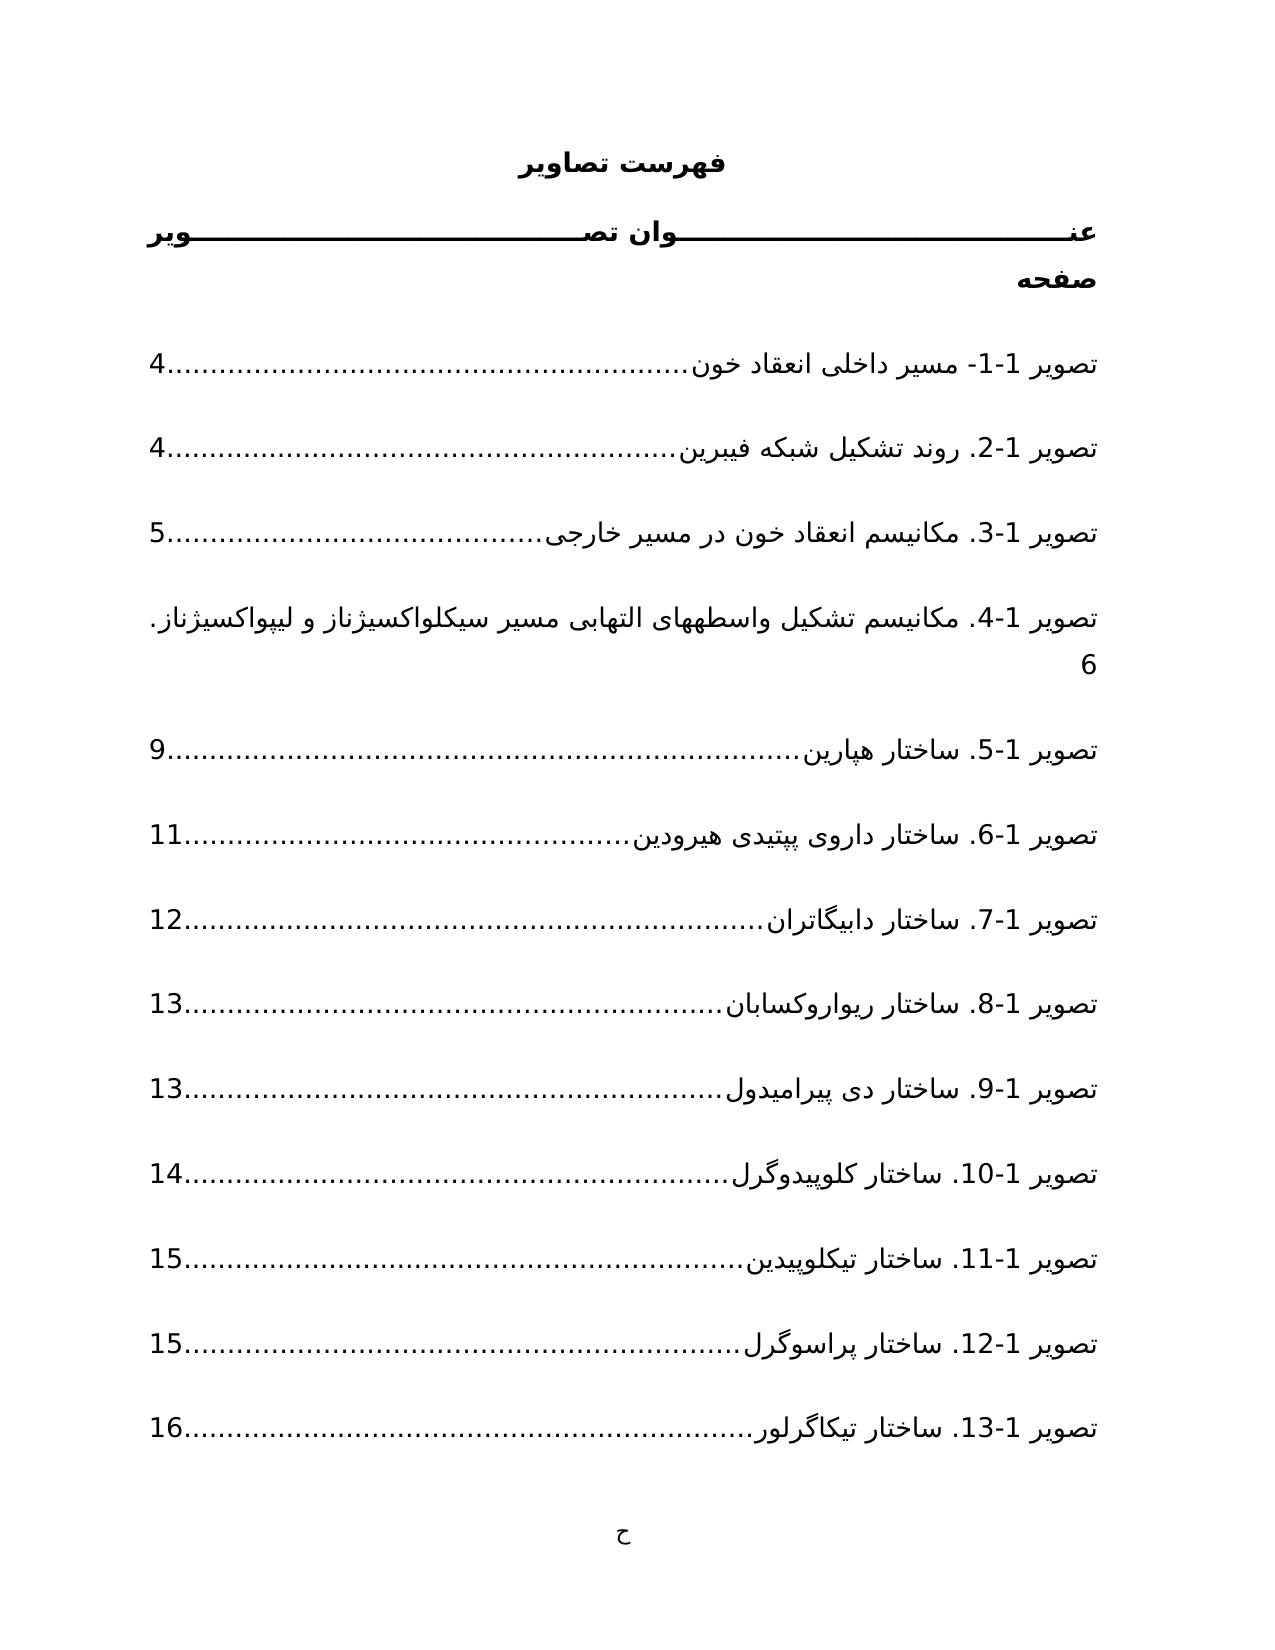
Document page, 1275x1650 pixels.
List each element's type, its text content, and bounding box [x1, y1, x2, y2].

text تصویر 1-3. مکانیسم انعقاد خون در مسیر خارجی 5 [148, 517, 1098, 549]
text فهرست تصاویر [148, 148, 1098, 179]
text تصویر 1-8. ساختار ریواروکسابان 13 [148, 989, 1098, 1020]
text تصویر 1-12. ساختار پراسوگرل 15 [148, 1328, 1098, 1359]
text تصویر 1-7. ساختار دابیگاتران 12 [148, 904, 1098, 936]
text تصویر 1-9. ساختار دی پیرامیدول 13 [148, 1073, 1098, 1105]
text تصویر 1-2. روند تشکیل شبکه فیبرین 4 [148, 433, 1098, 464]
text تصویر 1-13. ساختار تیکاگرلور 16 [148, 1413, 1098, 1444]
text تصویر 1-11. ساختار تیکلوپیدین 15 [148, 1243, 1098, 1275]
text تصویر 1-5. ساختار هپارین 9 [148, 734, 1098, 766]
text تصویر 1-10. ساختار کلوپیدوگرل 14 [148, 1158, 1098, 1190]
text تصویر 1-6. ساختار داروی پپتیدی هیرودین 11 [148, 819, 1098, 851]
text تصویر 1-4. مکانیسم تشکیل واسطههای التهابی مسیر سیکلواکسیژناز و لیپواکسیژناز 6 [148, 602, 1098, 681]
text تصویر 1-1- مسیر داخلی انعقاد خون 4 [148, 348, 1098, 379]
text عنوان تصویر صفحه [148, 216, 1098, 295]
